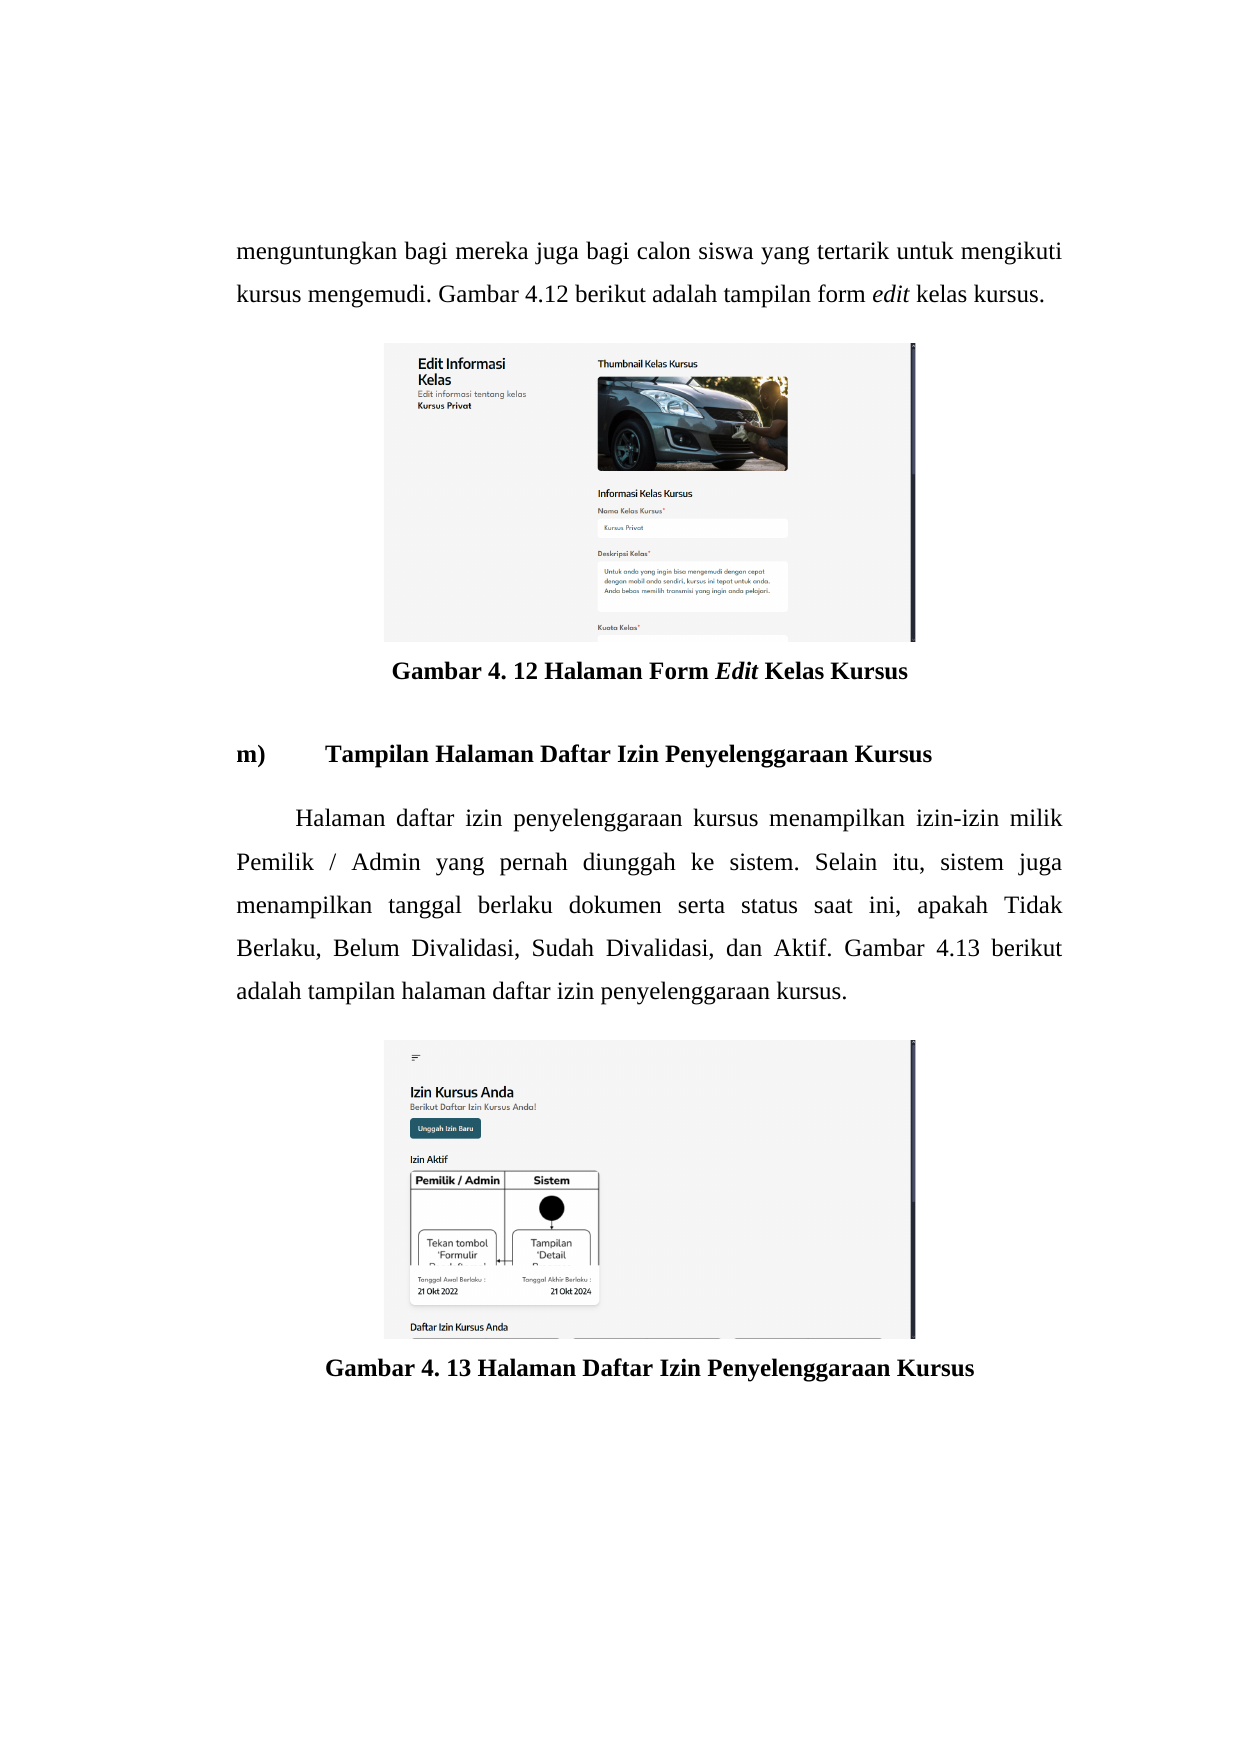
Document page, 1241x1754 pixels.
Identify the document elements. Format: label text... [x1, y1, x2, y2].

picture [383, 1040, 916, 1339]
text Halaman daftar izin penyelenggaraan kursus menampilkan izin-izin milik Pemilik / Admin yang pernah diunggah ke sistem. Selain itu, sistem juga menampilkan tanggal berlaku dokumen serta status saat ini, apakah Tidak Berlaku, Belum Divalidasi, Sudah Divalidasi, dan Aktif. Gambar 4.13 berikut adalah tampilan halaman daftar izin penyelenggaraan kursus. [236, 803, 1063, 1005]
text Gambar 4. Halaman Daftar Izin Penyelenggaraan Kursus [236, 1353, 1063, 1382]
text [236, 236, 1063, 308]
text Gambar 4. Halaman Form Edit Kelas Kursus [236, 656, 1063, 685]
subtitle Tampilan Halaman Daftar Izin Penyelenggaraan Kursus [236, 739, 1063, 768]
picture [383, 343, 916, 642]
